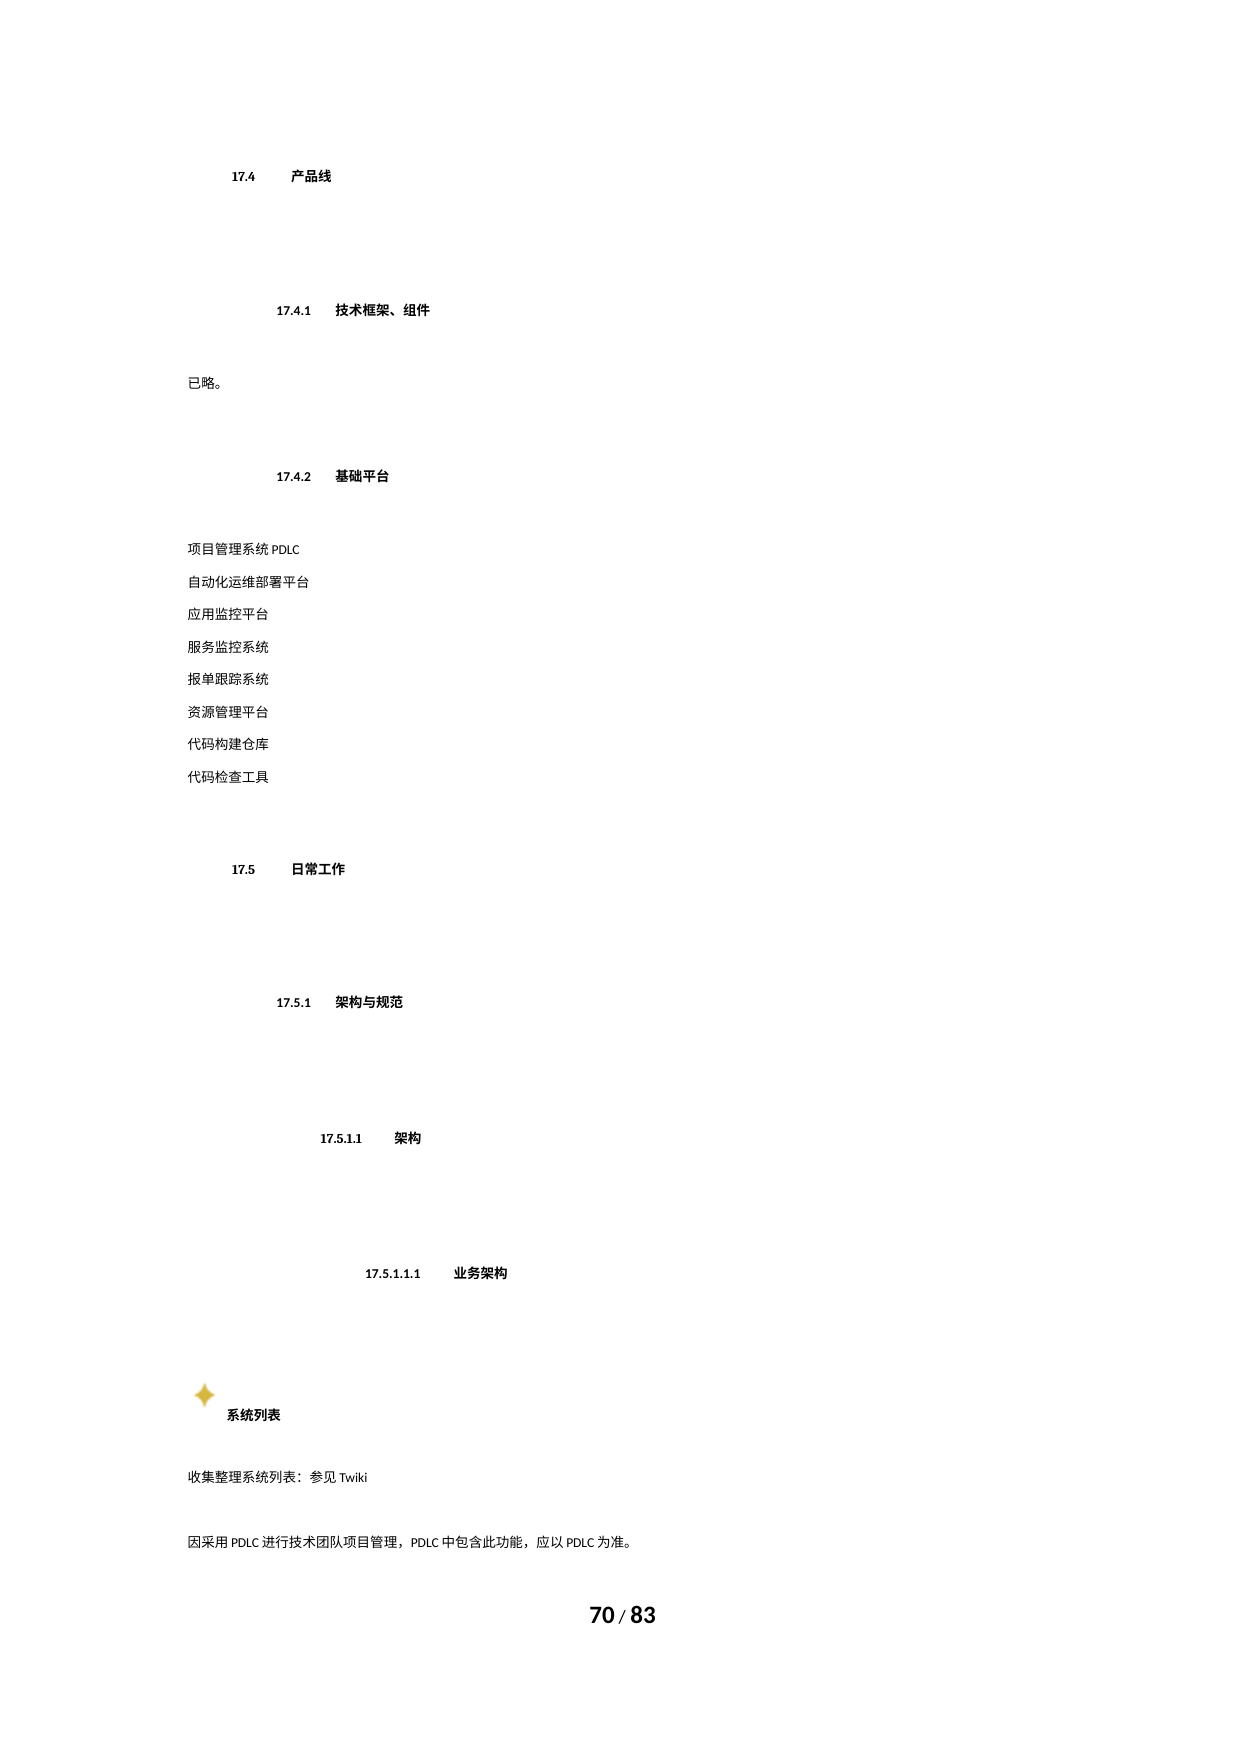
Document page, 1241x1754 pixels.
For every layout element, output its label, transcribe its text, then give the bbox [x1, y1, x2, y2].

text 代码检查工具 [187, 760, 1053, 793]
text 收集整理系统列表：参见Twiki [187, 1460, 1053, 1493]
subtitle 基础平台 [276, 459, 1053, 491]
text 项目管理系统PDLC [187, 533, 1053, 565]
text 系统列表 [187, 1363, 1053, 1428]
text 报单跟踪系统 [187, 663, 1053, 695]
text 已略。 [187, 367, 1053, 399]
subtitle 架构与规范 [276, 986, 1053, 1018]
text 资源管理平台 [187, 695, 1053, 728]
subtitle 产品线 [232, 159, 1053, 192]
text 应用监控平台 [187, 598, 1053, 630]
text 服务监控系统 [187, 630, 1053, 663]
picture [187, 1365, 224, 1421]
text 因采用PDLC进行技术团队项目管理，PDLC中包含此功能，应以PDLC为准。 [187, 1525, 1053, 1558]
subtitle 架构 [320, 1121, 1053, 1154]
subtitle 日常工作 [232, 852, 1053, 885]
subtitle 技术框架、组件 [276, 293, 1053, 325]
text 代码构建仓库 [187, 728, 1053, 760]
text 自动化运维部署平台 [187, 565, 1053, 598]
subtitle 业务架构 [365, 1256, 1053, 1289]
